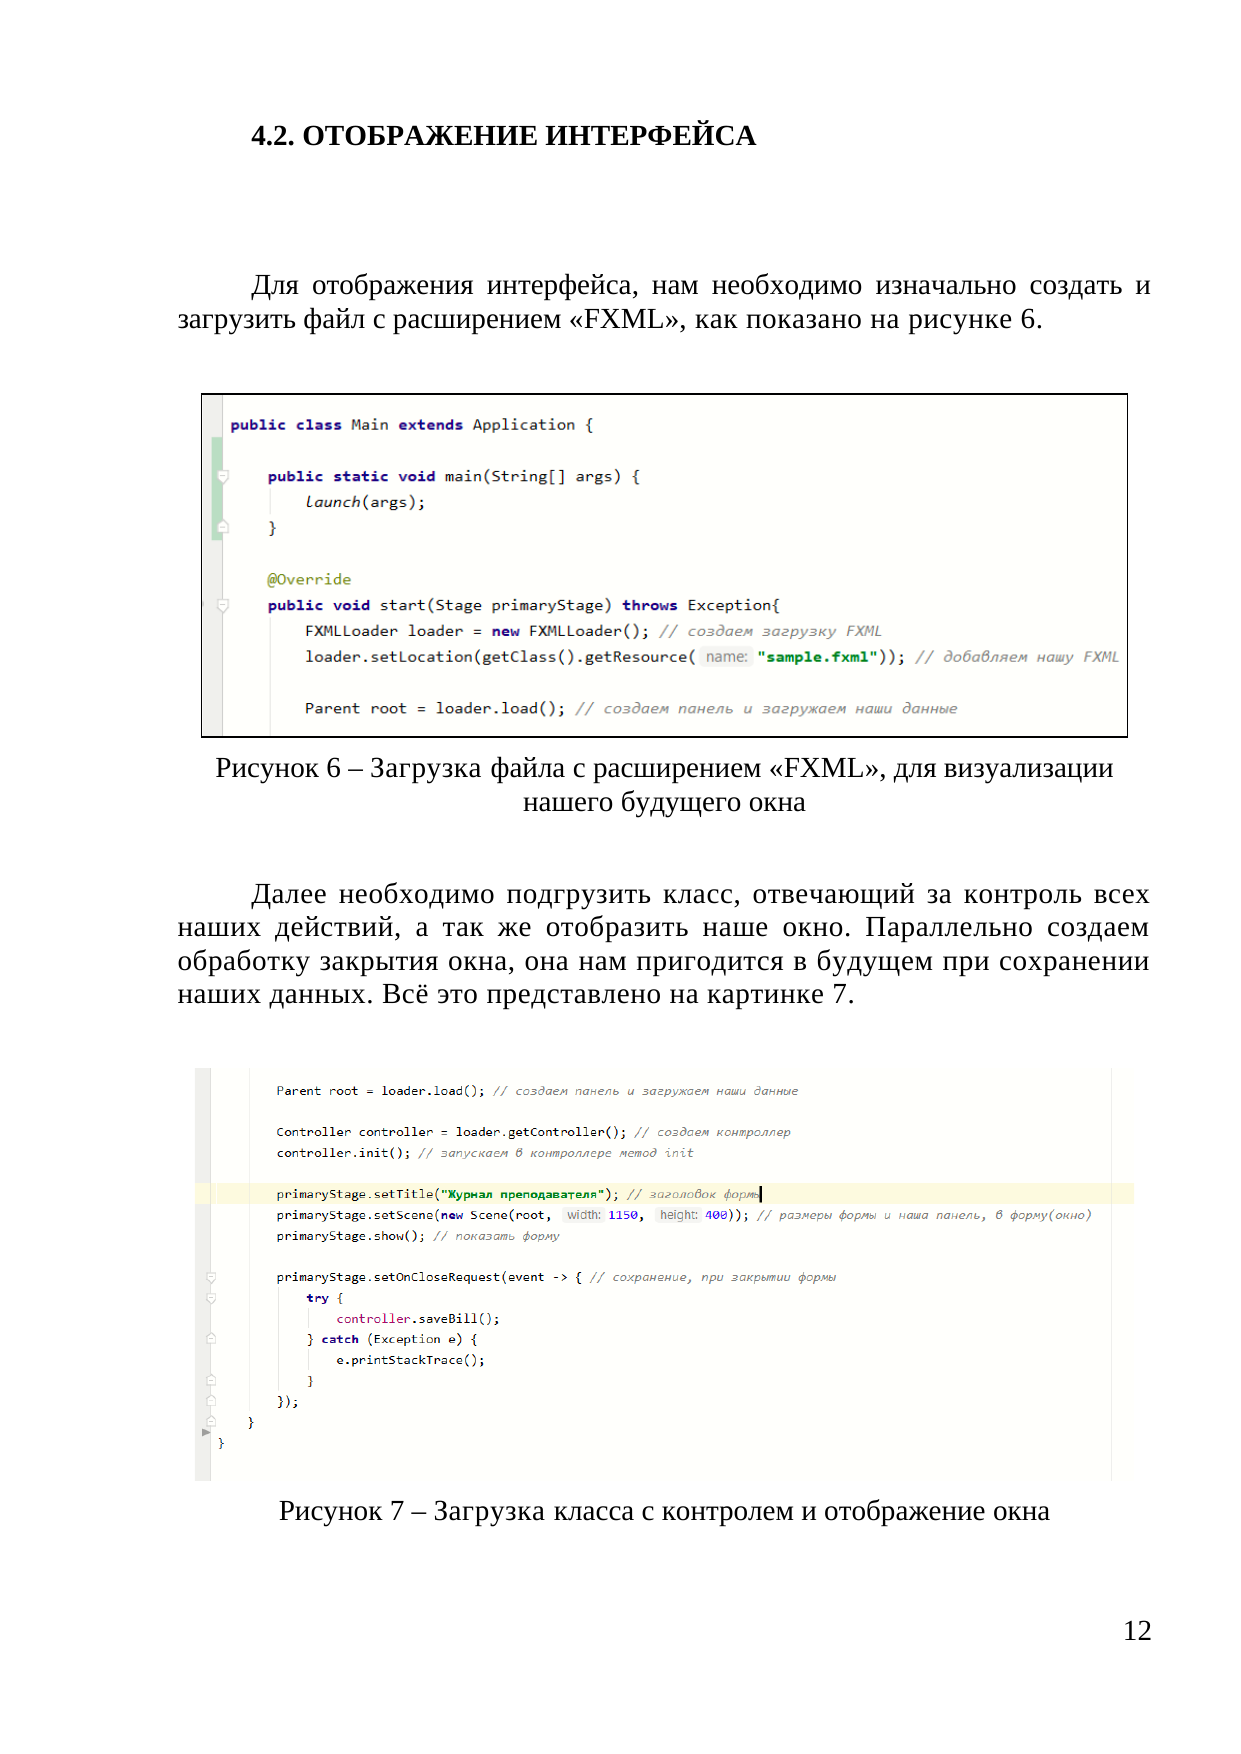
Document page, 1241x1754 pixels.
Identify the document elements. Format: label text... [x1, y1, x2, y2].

text Для отображения интерфейса, нам необходимо изначально создать и загрузить файл с расширением «FXML», как показано на рисунке 6. [177, 267, 1152, 334]
table_cell Рисунок 6 – Загрузка файла с расширением «FXML», для визуализации нашего будущего окна [166, 750, 1163, 830]
picture [194, 1068, 1135, 1481]
table_header [166, 393, 1163, 750]
text Далее необходимо подгрузить класс, отвечающий за контроль всех наших действий, а так же отобразить наше окно. Параллельно создаем обработку закрытия окна, она нам пригодится в будущем при сохранении наших данных. Всё это представлено на картинке 7. [177, 876, 1152, 1010]
text 4.2. Отображение интерфейса [177, 118, 1152, 152]
table_header [166, 1069, 1163, 1493]
picture [202, 395, 1127, 736]
table_cell Рисунок 7 – Загрузка класса с контролем и отображение окна [166, 1493, 1163, 1539]
